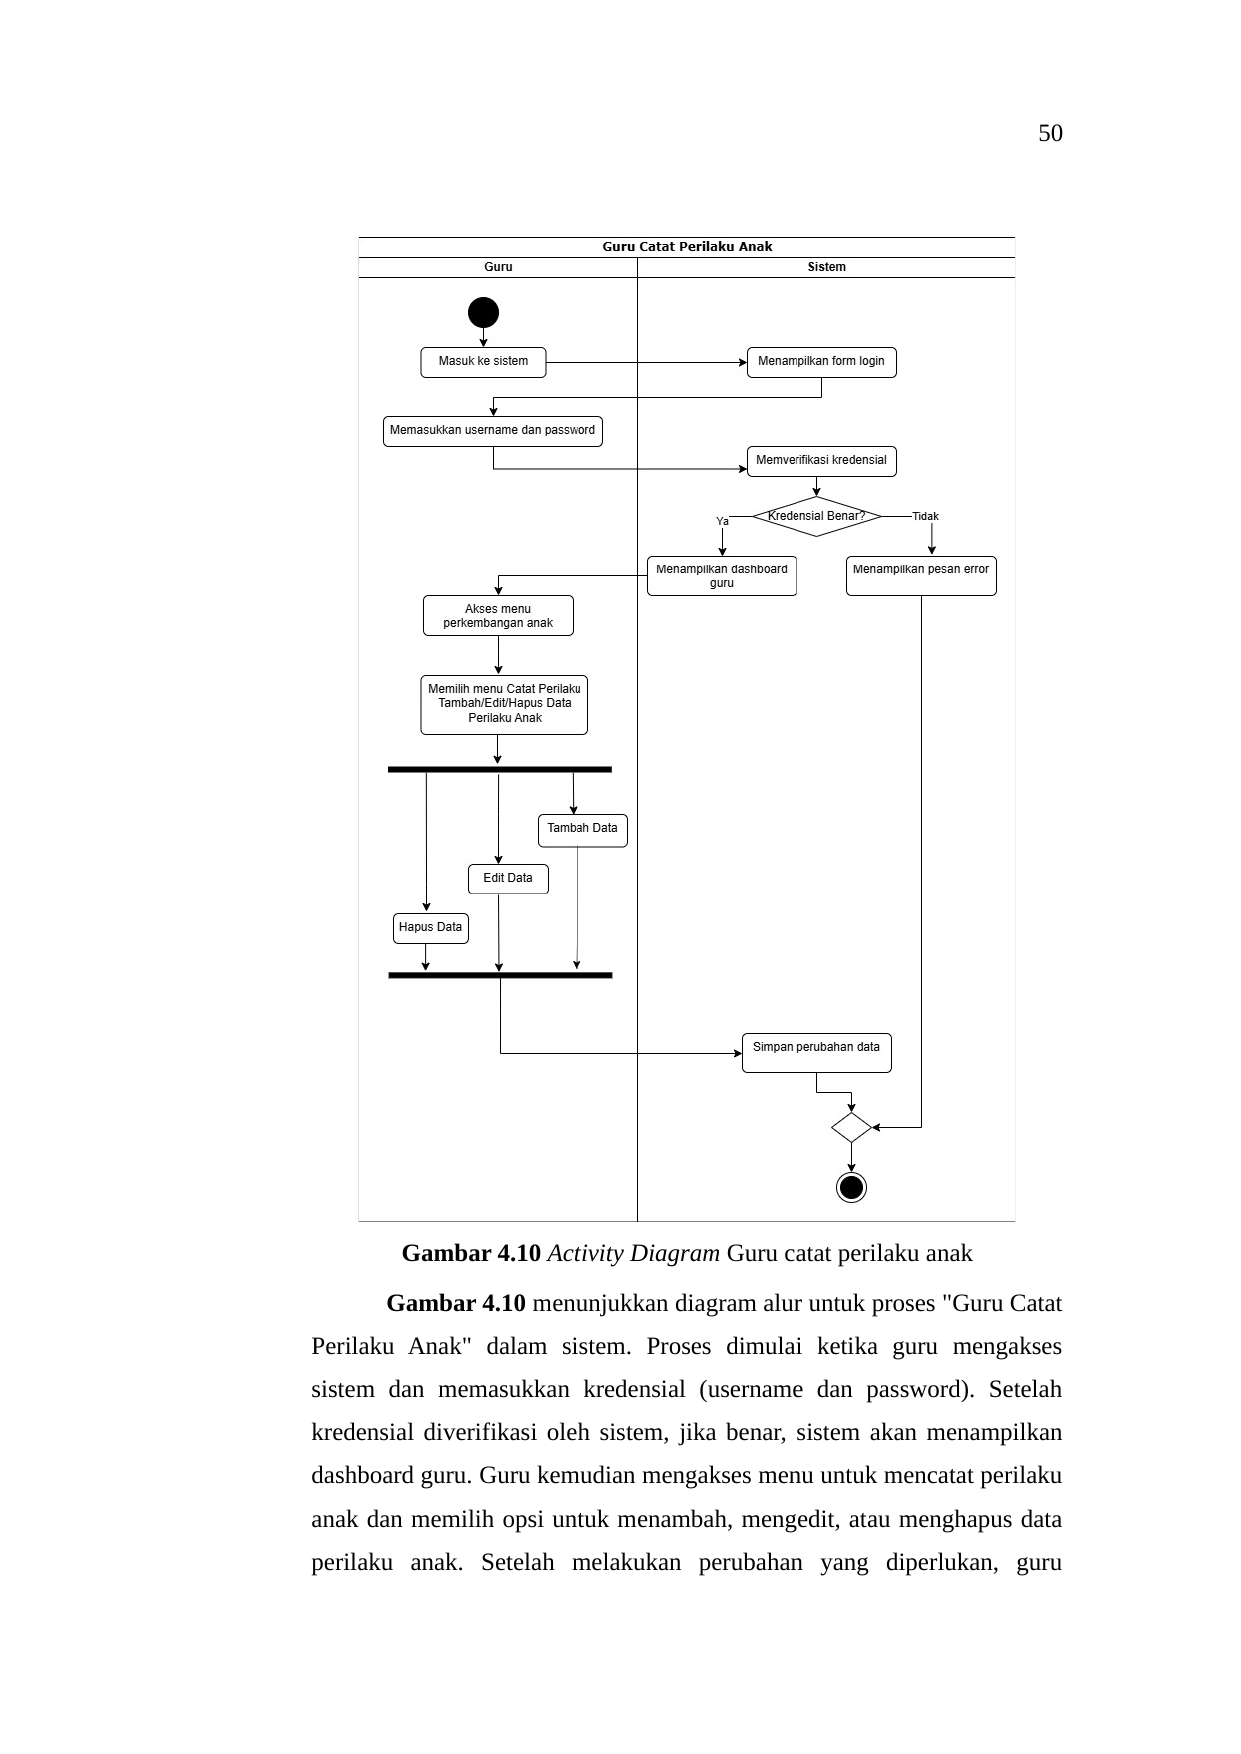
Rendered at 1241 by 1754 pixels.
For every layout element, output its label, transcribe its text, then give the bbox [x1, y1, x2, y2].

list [311, 1288, 1063, 1576]
picture [358, 237, 1016, 1222]
text Gambar 4.10 Activity Diagram Guru catat perilaku anak [236, 1238, 1063, 1267]
